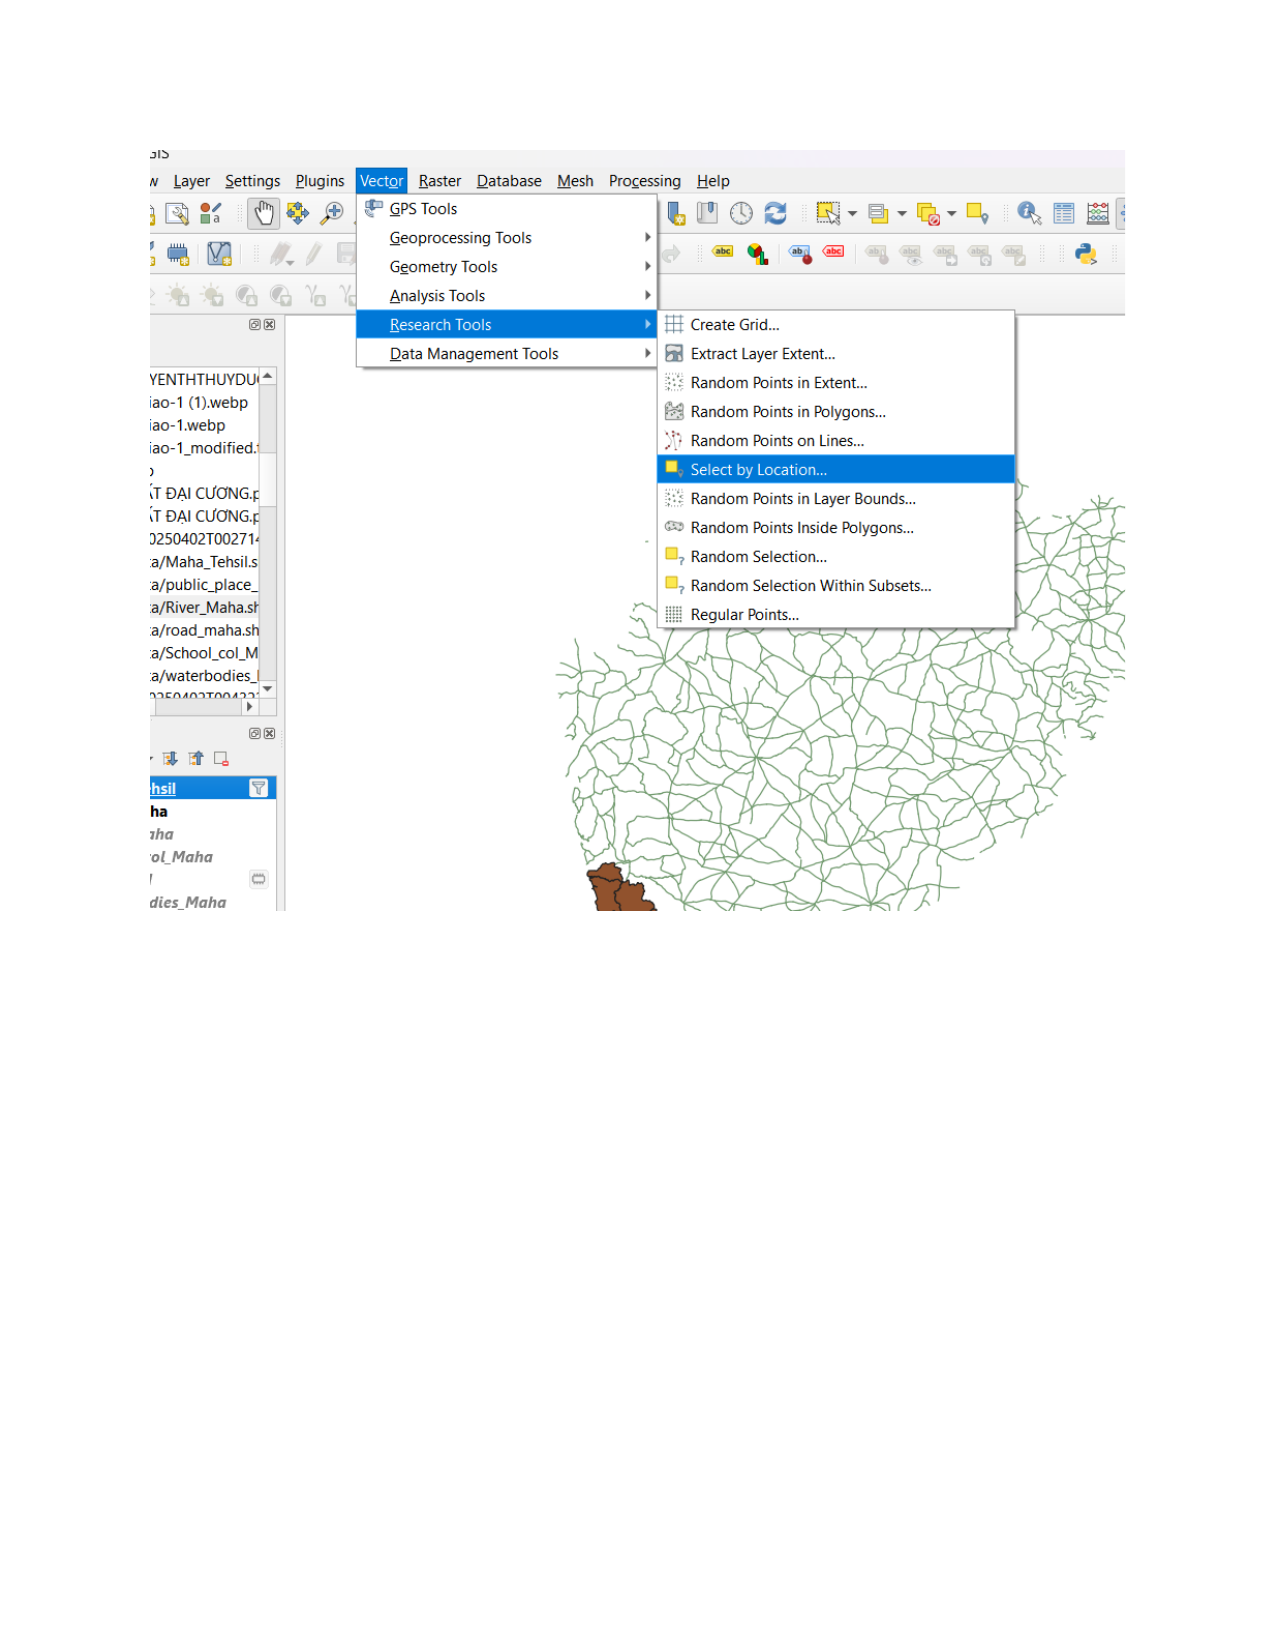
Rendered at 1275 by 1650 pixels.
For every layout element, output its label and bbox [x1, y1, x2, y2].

picture [150, 150, 1125, 911]
